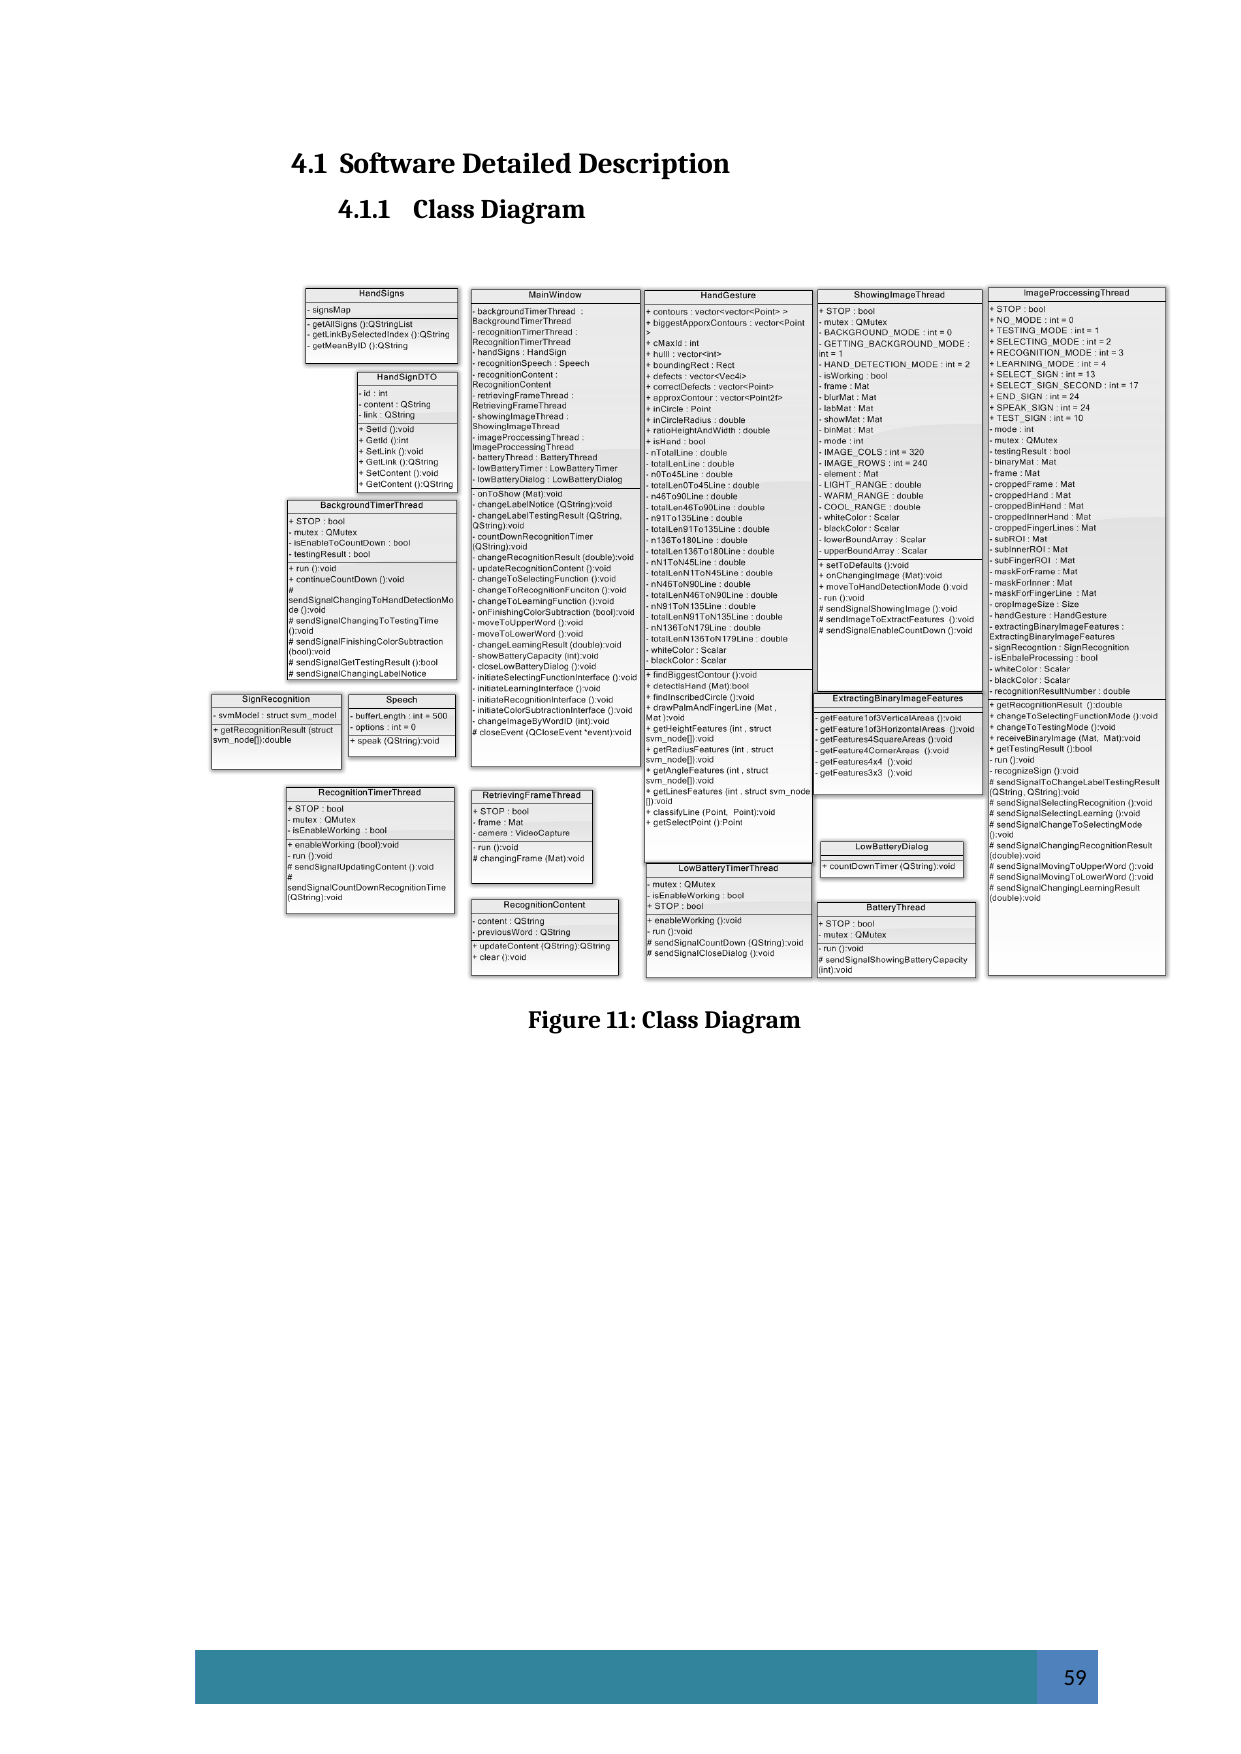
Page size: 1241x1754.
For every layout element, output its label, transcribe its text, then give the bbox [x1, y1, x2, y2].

list Figure 11: Class Diagram [207, 1006, 1122, 1035]
subtitle Class Diagram [338, 194, 1122, 225]
picture [206, 282, 1182, 994]
subtitle Software Detailed Description [291, 148, 1122, 181]
